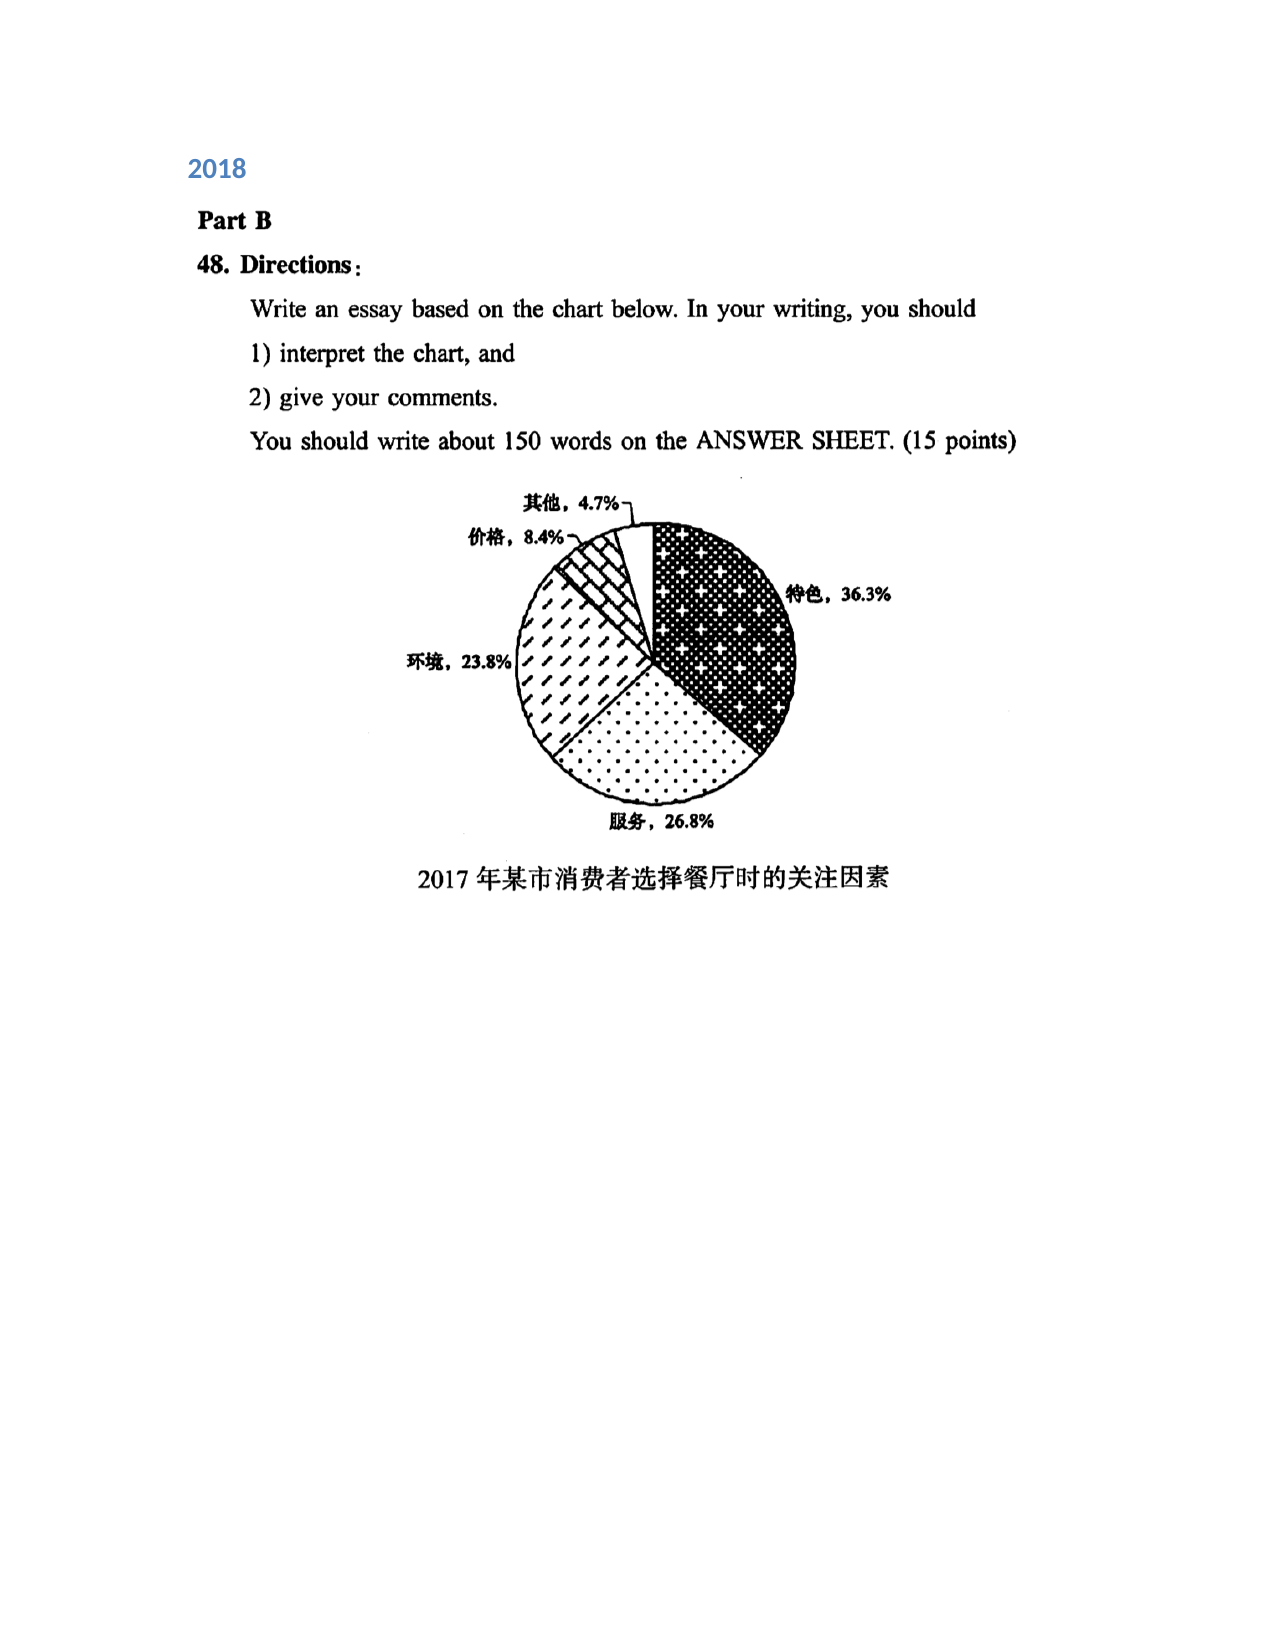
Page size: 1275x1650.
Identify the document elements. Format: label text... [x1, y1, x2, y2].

subtitle 2018 [187, 150, 1087, 186]
picture [187, 204, 1063, 922]
